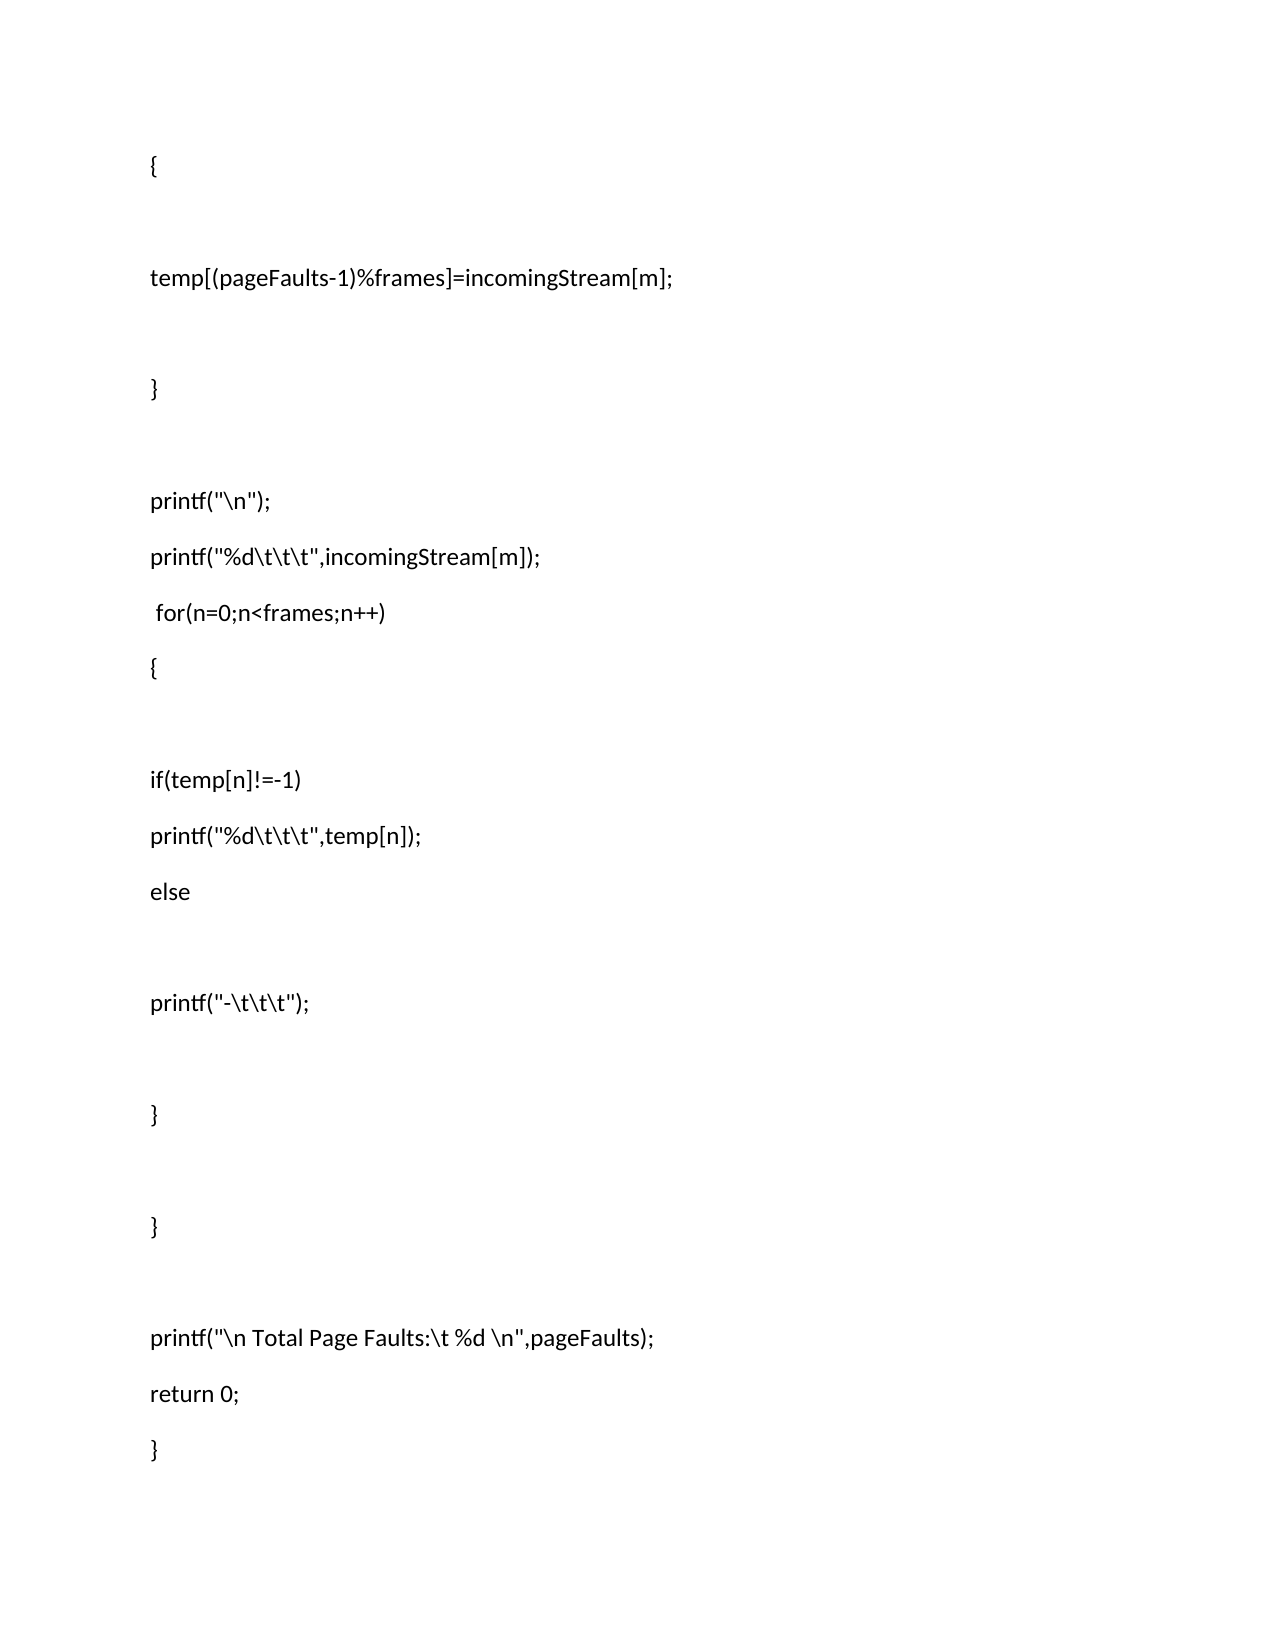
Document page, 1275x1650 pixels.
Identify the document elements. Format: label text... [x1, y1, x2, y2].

text } [150, 373, 1125, 404]
text if(temp[n]!=-1) [150, 764, 1125, 795]
text printf("\n Total Page Faults:\t %d \n",pageFaults); [150, 1322, 1125, 1353]
text { [150, 150, 1125, 181]
text printf("-\t\t\t"); [150, 987, 1125, 1018]
text else [150, 876, 1125, 906]
text for(n=0;n<frames;n++) [150, 597, 1125, 627]
text printf("%d\t\t\t",temp[n]); [150, 820, 1125, 851]
text temp[(pageFaults-1)%frames]=incomingStream[m]; [150, 262, 1125, 292]
text } [150, 1211, 1125, 1241]
text return 0; [150, 1378, 1125, 1409]
text } [150, 1434, 1125, 1465]
text } [150, 1099, 1125, 1130]
text { [150, 652, 1125, 683]
text printf("\n"); [150, 485, 1125, 516]
text printf("%d\t\t\t",incomingStream[m]); [150, 541, 1125, 571]
